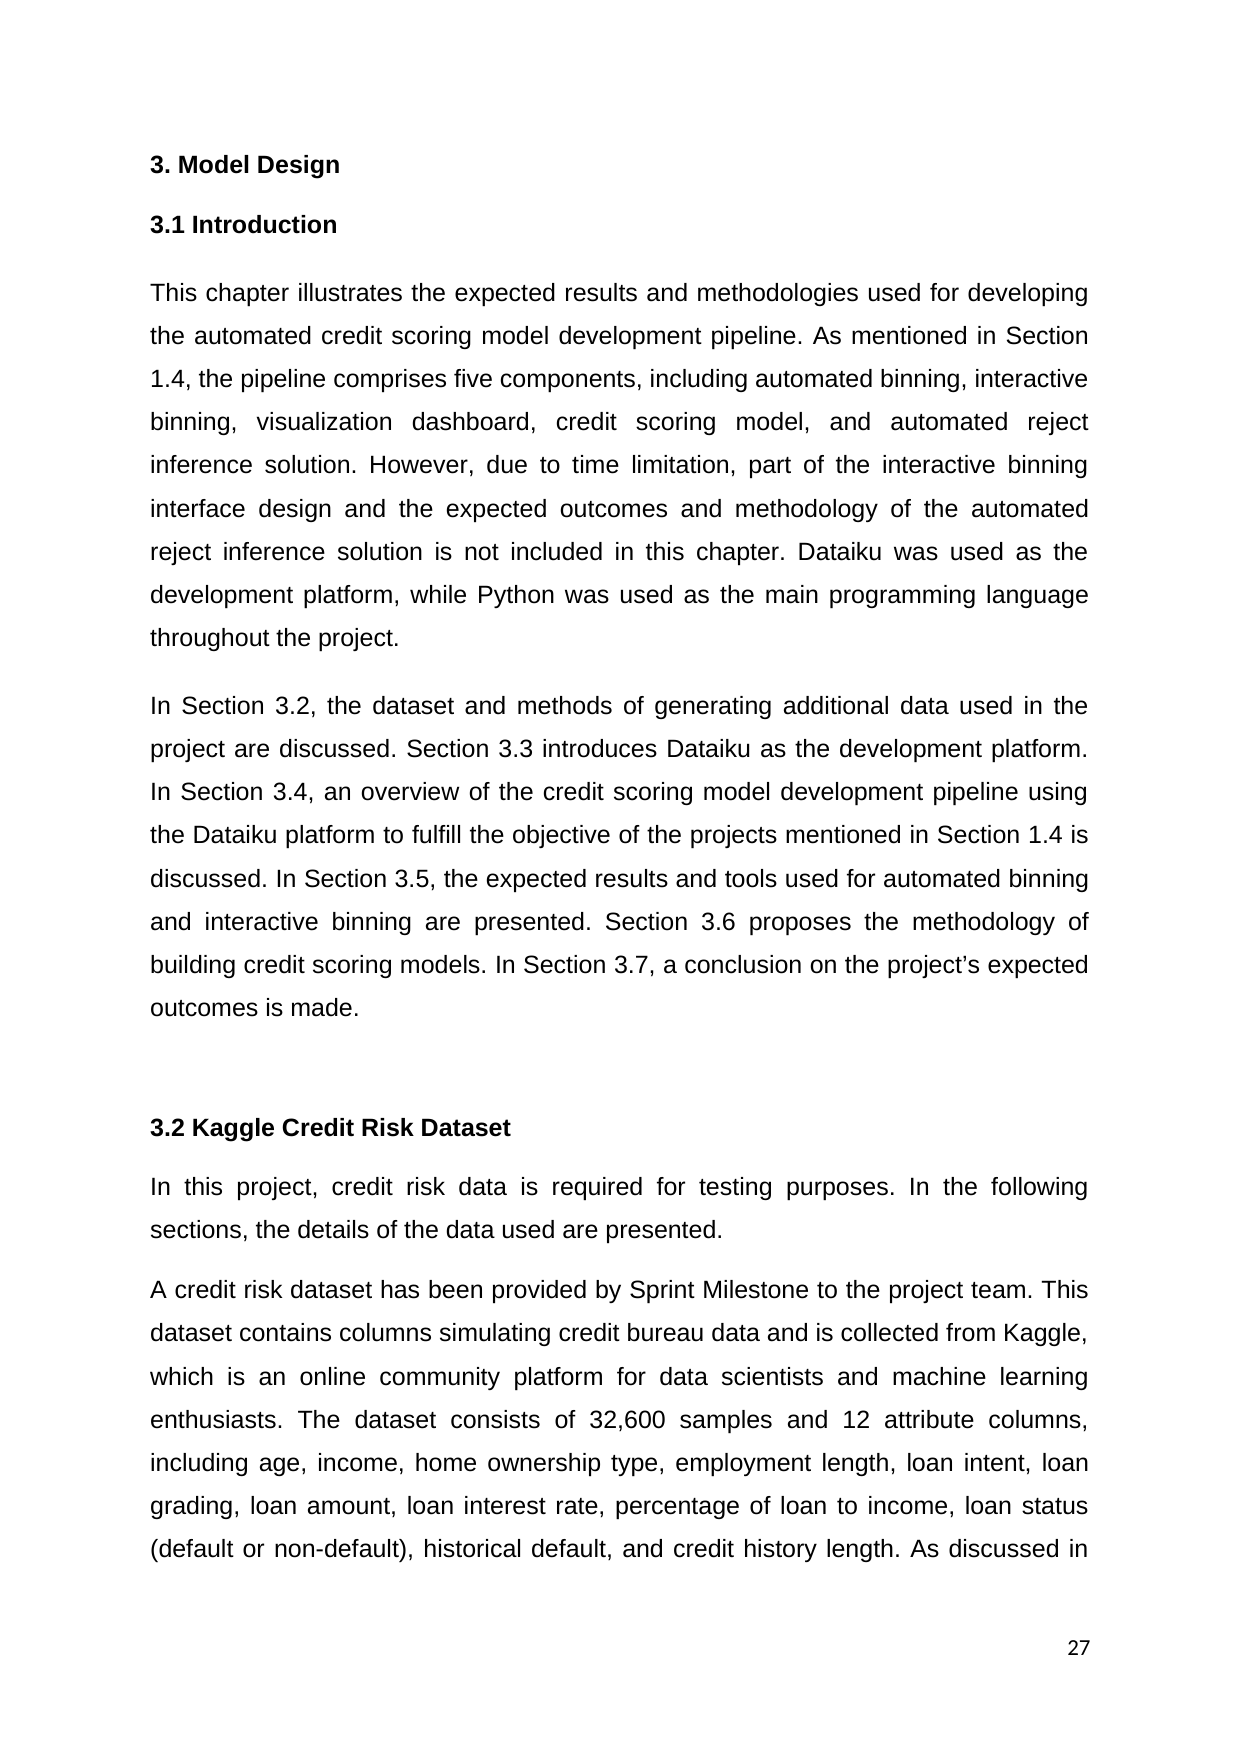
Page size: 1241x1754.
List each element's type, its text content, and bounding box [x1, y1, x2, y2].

text 3. Model Design [150, 150, 1090, 179]
text 3.1 Introduction [150, 210, 1090, 238]
text This chapter illustrates the expected results and methodologies used for developing the automated credit scoring model development pipeline. As mentioned in Section 1.4, the pipeline comprises five components, including automated binning, interactive binning, visualization dashboard, credit scoring model, and automated reject inference solution. However, due to time limitation, part of the interactive binning interface design and the expected outcomes and methodology of the automated reject inference solution is not included in this chapter. Dataiku was used as the development platform, while Python was used as the main programming language throughout the project. [150, 278, 1090, 652]
text 3.2 Kaggle Credit Risk Dataset [150, 1112, 1090, 1141]
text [150, 1275, 1090, 1563]
text In this project, credit risk data is required for testing purposes. In the following sections, the details of the data used are presented. [150, 1172, 1090, 1244]
text In Section 3.2, the dataset and methods of generating additional data used in the project are discussed. Section 3.3 introduces Dataiku as the development platform. In Section 3.4, an overview of the credit scoring model development pipeline using the Dataiku platform to fulfill the objective of the projects mentioned in Section 1.4 is discussed. In Section 3.5, the expected results and tools used for automated binning and interactive binning are presented. Section 3.6 proposes the methodology of building credit scoring models. In Section 3.7, a conclusion on the project’s expected outcomes is made. [150, 691, 1090, 1022]
